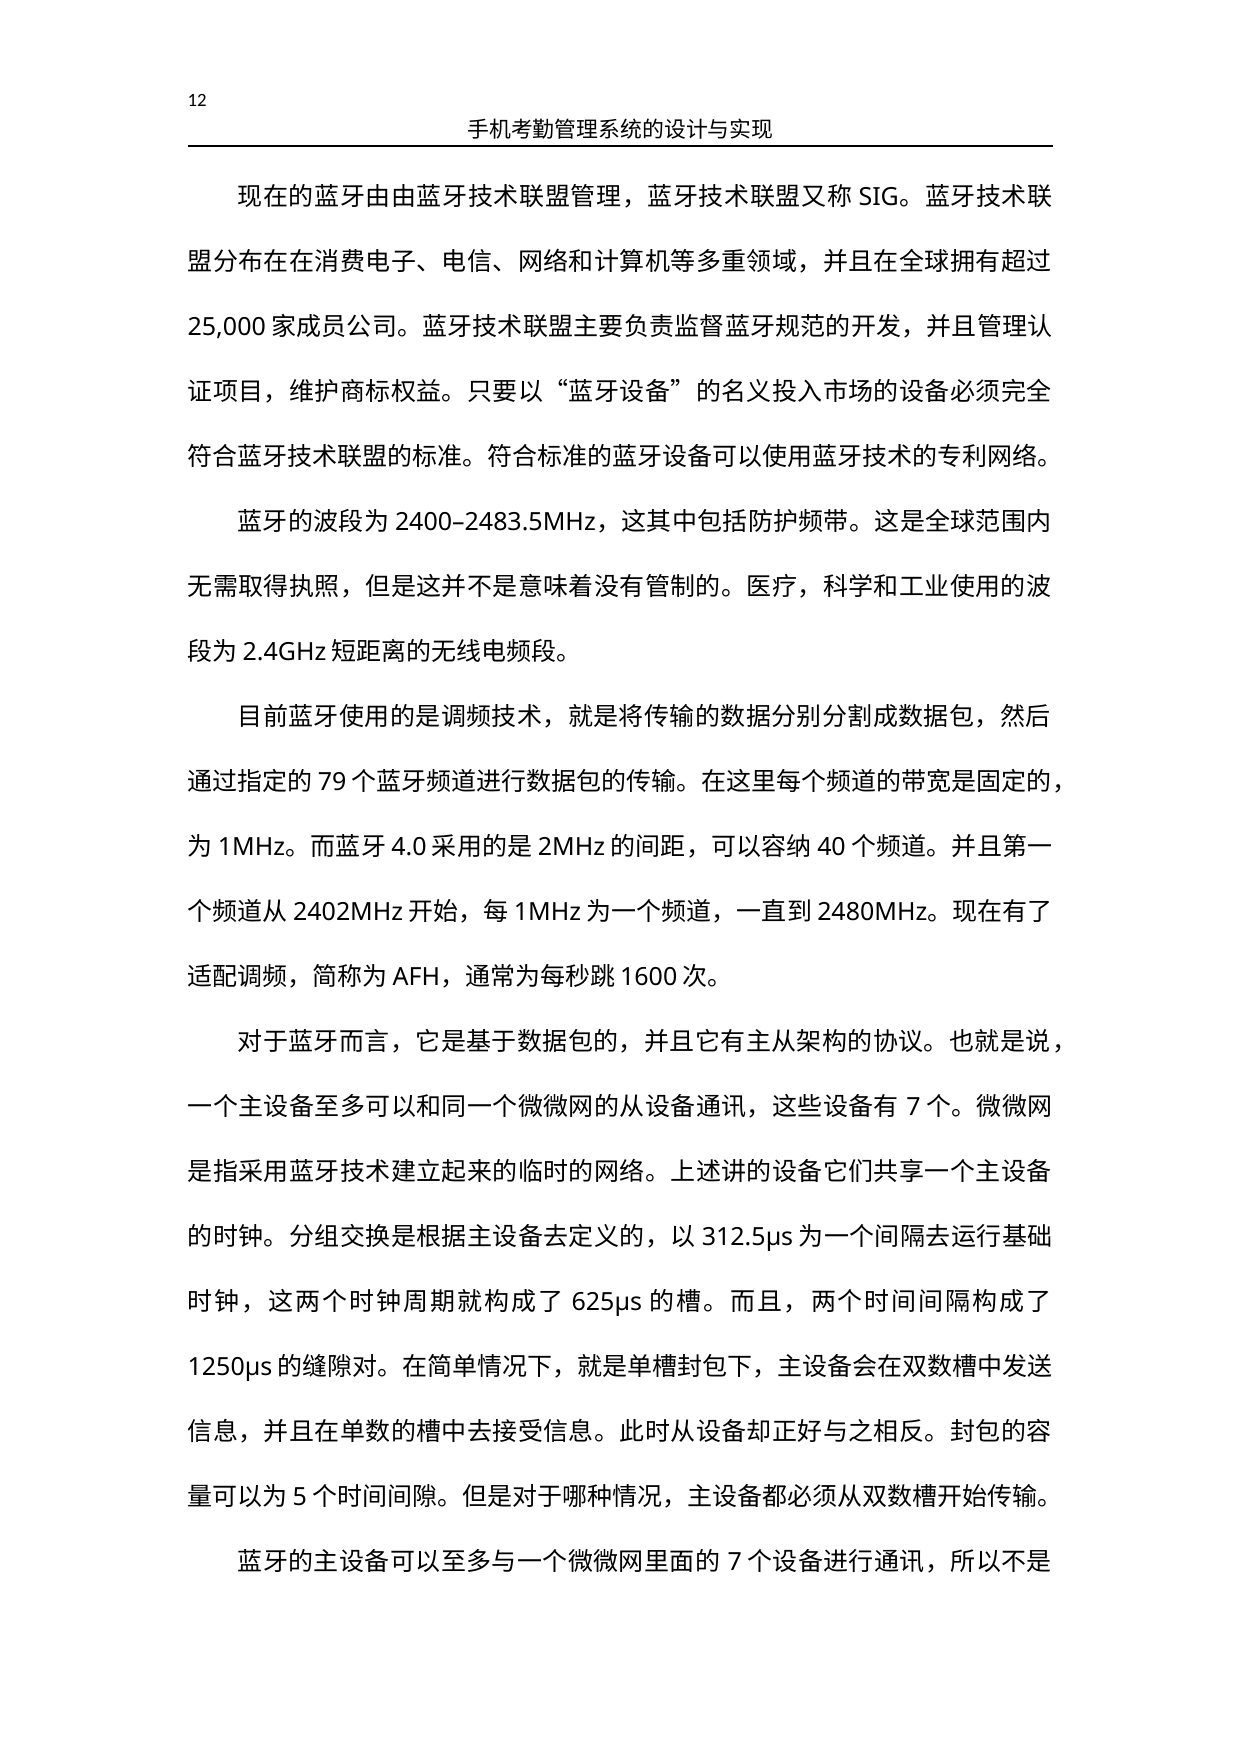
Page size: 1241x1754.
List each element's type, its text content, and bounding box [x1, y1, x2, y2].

text 目前蓝牙使用的是调频技术，就是将传输的数据分别分割成数据包，然后通过指定的79个蓝牙频道进行数据包的传输。在这里每个频道的带宽是固定的，为1MHz。而蓝牙4.0采用的是2MHz的间距，可以容纳40个频道。并且第一个频道从2402MHz开始，每1MHz为一个频道，一直到2480MHz。现在有了适配调频，简称为AFH，通常为每秒跳1600次。 [187, 682, 1053, 1007]
text 蓝牙的波段为2400–2483.5MHz，这其中包括防护频带。这是全球范围内无需取得执照，但是这并不是意味着没有管制的。医疗，科学和工业使用的波段为2.4GHz短距离的无线电频段。 [187, 487, 1053, 682]
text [187, 1527, 1053, 1592]
text 现在的蓝牙由由蓝牙技术联盟管理，蓝牙技术联盟又称SIG。蓝牙技术联盟分布在在消费电子、电信、网络和计算机等多重领域，并且在全球拥有超过25,000家成员公司。蓝牙技术联盟主要负责监督蓝牙规范的开发，并且管理认证项目，维护商标权益。只要以“蓝牙设备”的名义投入市场的设备必须完全符合蓝牙技术联盟的标准。符合标准的蓝牙设备可以使用蓝牙技术的专利网络。 [187, 162, 1053, 487]
text 对于蓝牙而言，它是基于数据包的，并且它有主从架构的协议。也就是说，一个主设备至多可以和同一个微微网的从设备通讯，这些设备有7个。微微网是指采用蓝牙技术建立起来的临时的网络。上述讲的设备它们共享一个主设备的时钟。分组交换是根据主设备去定义的，以312.5µs为一个间隔去运行基础时钟，这两个时钟周期就构成了625µs的槽。而且，两个时间间隔构成了1250µs的缝隙对。在简单情况下，就是单槽封包下，主设备会在双数槽中发送信息，并且在单数的槽中去接受信息。此时从设备却正好与之相反。封包的容量可以为5个时间间隙。但是对于哪种情况，主设备都必须从双数槽开始传输。 [187, 1007, 1053, 1527]
